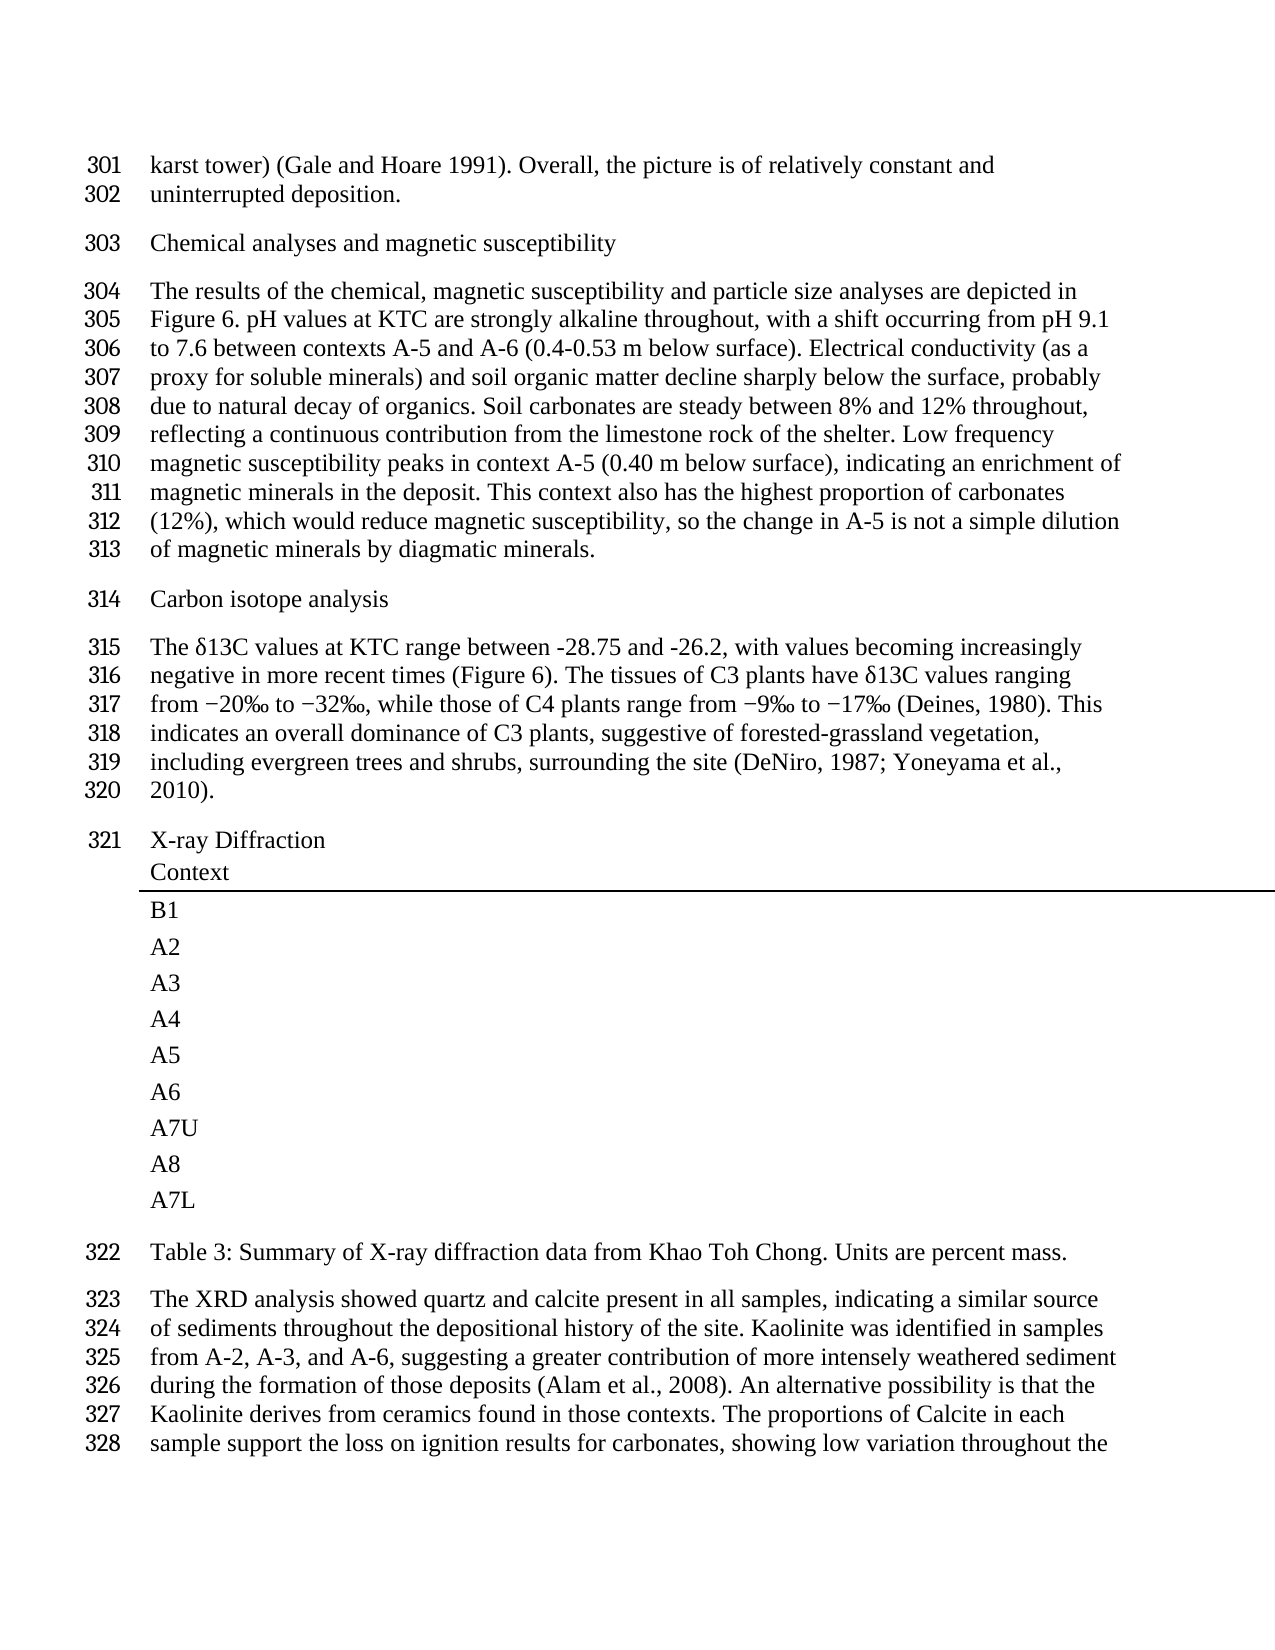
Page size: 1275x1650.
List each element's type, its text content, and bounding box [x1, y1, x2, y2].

subtitle X-ray Diffraction [150, 825, 1125, 854]
table_cell A2 [139, 928, 1275, 964]
text The δ13C values at KTC range between -28.75 and -26.2, with values becoming increasingly negative in more recent times (Figure 6). The tissues of C3 plants have δ13C values ranging from −20‰ to −32‰, while those of C4 plants range from −9‰ to −17‰ (Deines, 1980). This indicates an overall dominance of C3 plants, suggestive of forested-grassland vegetation, including evergreen trees and shrubs, surrounding the site (DeNiro, 1987; Yoneyama et al., 2010). [150, 632, 1125, 804]
table_cell B1 [139, 892, 1275, 928]
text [150, 150, 1125, 207]
table_header Context [139, 854, 1275, 890]
subtitle Carbon isotope analysis [150, 584, 1125, 613]
table_cell A7L [139, 1182, 1275, 1218]
text The results of the chemical, magnetic susceptibility and particle size analyses are depicted in Figure 6. pH values at KTC are strongly alkaline throughout, with a shift occurring from pH 9.1 to 7.6 between contexts A-5 and A-6 (0.4-0.53 m below surface). Electrical conductivity (as a proxy for soluble minerals) and soil organic matter decline sharply below the surface, probably due to natural decay of organics. Soil carbonates are steady between 8% and 12% throughout, reflecting a continuous contribution from the limestone rock of the shelter. Low frequency magnetic susceptibility peaks in context A-5 (0.40 m below surface), indicating an enrichment of magnetic minerals in the deposit. This context also has the highest proportion of carbonates (12%), which would reduce magnetic susceptibility, so the change in A-5 is not a simple dilution of magnetic minerals by diagmatic minerals. [150, 276, 1125, 563]
table_cell A8 [139, 1145, 1275, 1182]
table_cell A4 [139, 1000, 1275, 1037]
table_cell A3 [139, 964, 1275, 1000]
text Table 3: Summary of X-ray diffraction data from Khao Toh Chong. Units are percent mass. [150, 1237, 1125, 1265]
table_cell A7U [139, 1109, 1275, 1145]
table_cell A5 [139, 1037, 1275, 1073]
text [150, 1284, 1125, 1457]
table_cell A6 [139, 1073, 1275, 1109]
subtitle Chemical analyses and magnetic susceptibility [150, 228, 1125, 257]
